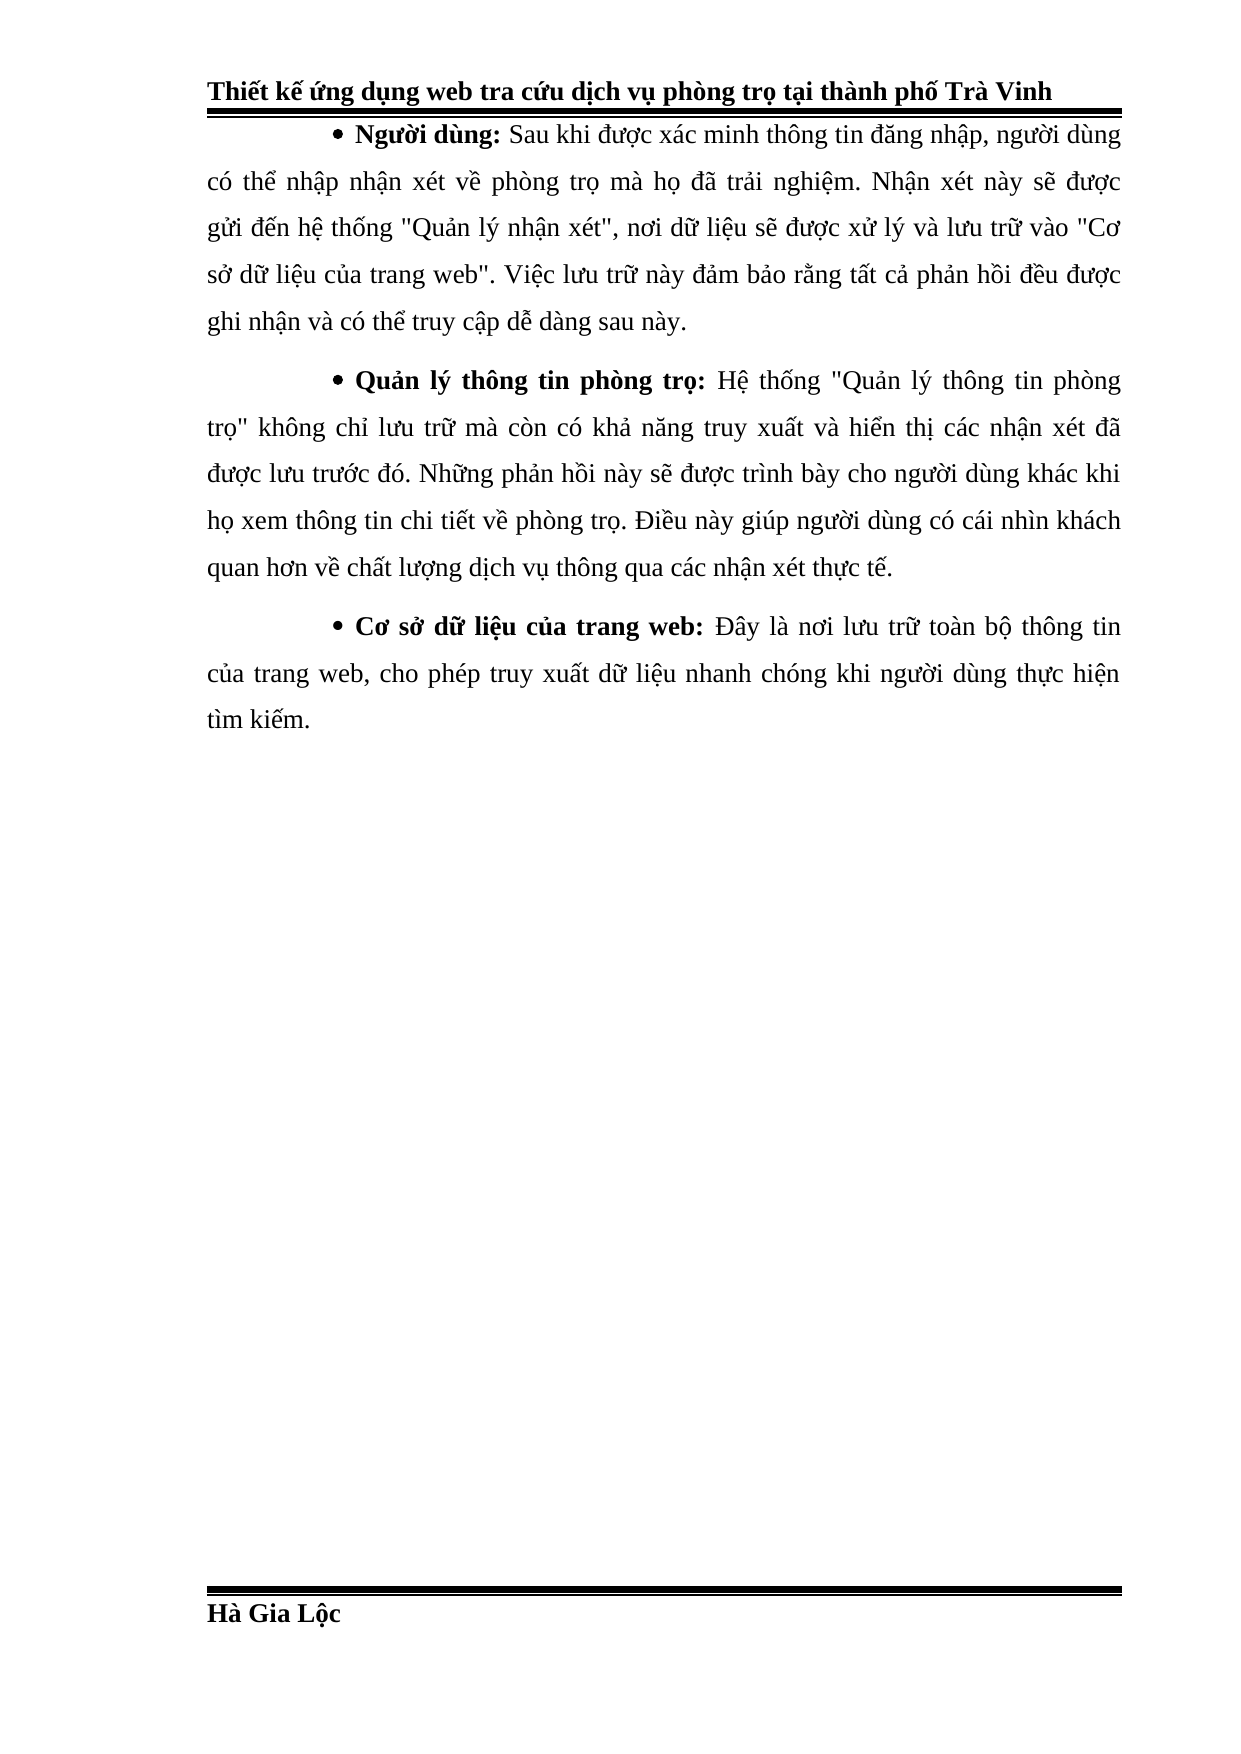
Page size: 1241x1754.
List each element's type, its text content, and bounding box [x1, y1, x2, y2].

list Cơ sở dữ liệu của trang web: Đây là nơi lưu trữ toàn bộ thông tin của trang web, cho phép truy xuất dữ liệu nhanh chóng khi người dùng thực hiện tìm kiếm. [207, 610, 1122, 734]
list Quản lý thông tin phòng trọ: Hệ thống "Quản lý thông tin phòng trọ" không chỉ lưu trữ mà còn có khả năng truy xuất và hiển thị các nhận xét đã được lưu trước đó. Những phản hồi này sẽ được trình bày cho người dùng khác khi họ xem thông tin chi tiết về phòng trọ. Điều này giúp người dùng có cái nhìn khách quan hơn về chất lượng dịch vụ thông qua các nhận xét thực tế. [207, 364, 1122, 582]
list Người dùng: Sau khi được xác minh thông tin đăng nhập, người dùng có thể nhập nhận xét về phòng trọ mà họ đã trải nghiệm. Nhận xét này sẽ được gửi đến hệ thống "Quản lý nhận xét", nơi dữ liệu sẽ được xử lý và lưu trữ vào "Cơ sở dữ liệu của trang web". Việc lưu trữ này đảm bảo rằng tất cả phản hồi đều được ghi nhận và có thể truy cập dễ dàng sau này. [207, 118, 1122, 336]
